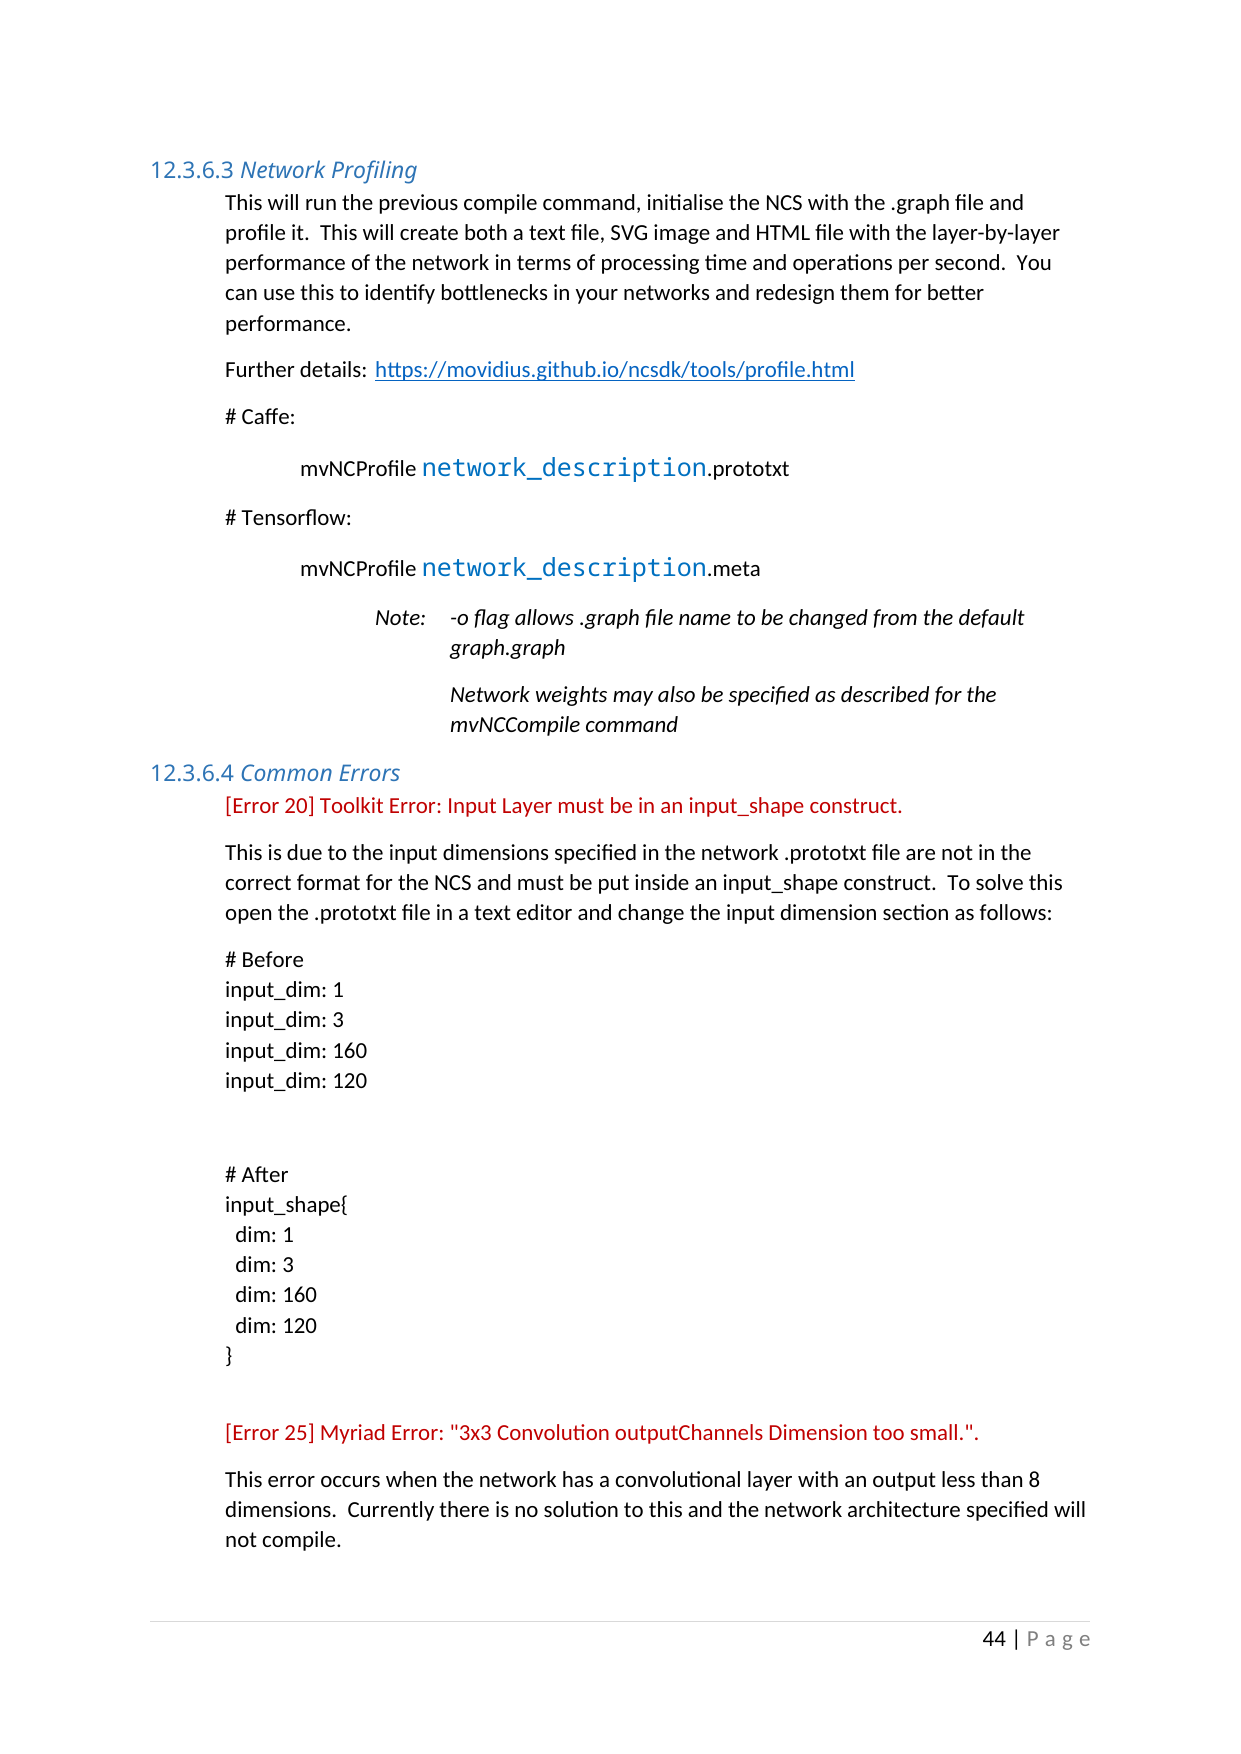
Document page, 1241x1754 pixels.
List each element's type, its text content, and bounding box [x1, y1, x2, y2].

text This is due to the input dimensions specified in the network .prototxt file are not in the correct format for the NCS and must be put inside an input_shape construct. To solve this open the .prototxt file in a text editor and change the input dimension section as follows: [225, 838, 1090, 926]
text Further details: https://movidius.github.io/ncsdk/tools/profile.html [225, 356, 1090, 384]
text mvNCProfile network_description.meta [225, 550, 1090, 584]
text Network weights may also be specified as described for the mvNCCompile command [375, 680, 1090, 738]
text input_dim: 1 input_dim: 3 input_dim: 160 input_dim: 120 [225, 975, 1090, 1094]
text Note: -o flag allows .graph file name to be changed from the default graph.graph [375, 603, 1090, 661]
text This error occurs when the network has a convolutional layer with an output less than 8 dimensions. Currently there is no solution to this and the network architecture specified will not compile. [225, 1465, 1090, 1553]
text dim: 1 [225, 1220, 1090, 1248]
text dim: 120 [225, 1311, 1090, 1339]
text # Tensorflow: [225, 503, 1090, 531]
text } [225, 1341, 1090, 1369]
subtitle Common Errors [150, 757, 1090, 788]
text [Error 20] Toolkit Error: Input Layer must be in an input_shape construct. [225, 791, 1090, 819]
text # Caffe: [225, 402, 1090, 431]
text # After [225, 1160, 1090, 1188]
text input_shape{ [225, 1190, 1090, 1218]
text [Error 25] Myriad Error: "3x3 Convolution outputChannels Dimension too small.". [225, 1418, 1090, 1446]
text dim: 160 [225, 1281, 1090, 1309]
text This will run the previous compile command, initialise the NCS with the .graph file and profile it. This will create both a text file, SVG image and HTML file with the layer-by-layer performance of the network in terms of processing time and operations per second. You can use this to identify bottlenecks in your networks and redesign them for better performance. [225, 188, 1090, 337]
text mvNCProfile network_description.prototxt [225, 449, 1090, 483]
subtitle Network Profiling [150, 154, 1090, 185]
text dim: 3 [225, 1250, 1090, 1278]
text # Before [225, 945, 1090, 973]
